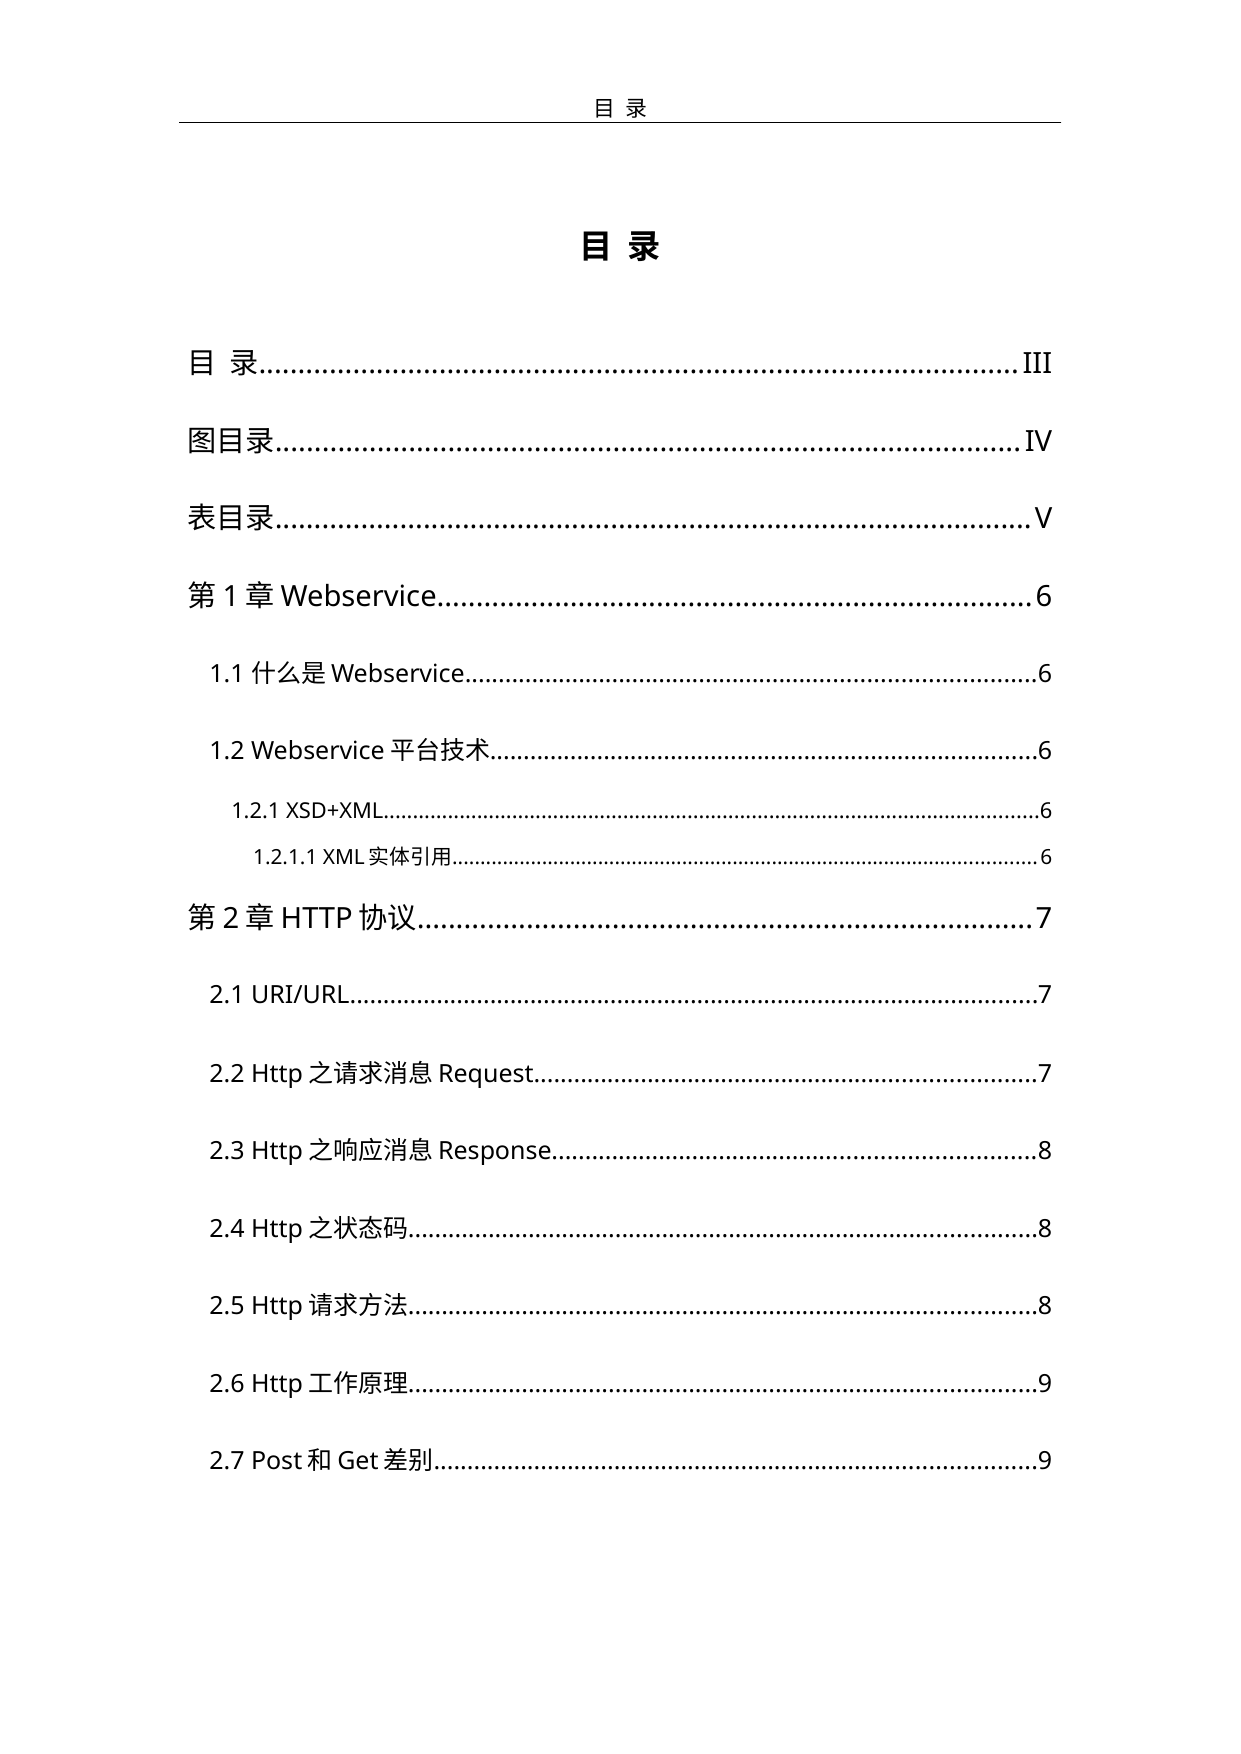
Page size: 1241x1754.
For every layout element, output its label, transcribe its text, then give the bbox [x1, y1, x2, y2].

text 2.5 Http请求方法 8 [209, 1271, 1053, 1336]
text 图目录 IV [187, 406, 1053, 471]
text 2.2 Http之请求消息Request 7 [209, 1039, 1053, 1104]
text 表目录 V [187, 484, 1053, 549]
text 第2章 HTTP协议 7 [187, 884, 1053, 949]
text 1.2.1 XSD+XML 6 [231, 794, 1053, 826]
subtitle 目 录 [187, 212, 1053, 277]
text 2.1 URI/URL 7 [209, 961, 1053, 1026]
text 1.2.1.1 XML实体引用 6 [253, 839, 1053, 871]
text 1.1 什么是Webservice 6 [209, 639, 1053, 704]
text 2.6 Http工作原理 9 [209, 1349, 1053, 1414]
text 2.7 Post和Get差别 9 [209, 1426, 1053, 1491]
text 2.4 Http之状态码 8 [209, 1194, 1053, 1259]
text 目 录 III [187, 329, 1053, 394]
text 第1章 Webservice 6 [187, 561, 1053, 626]
text 2.3 Http之响应消息Response 8 [209, 1116, 1053, 1181]
text 1.2 Webservice平台技术 6 [209, 716, 1053, 781]
